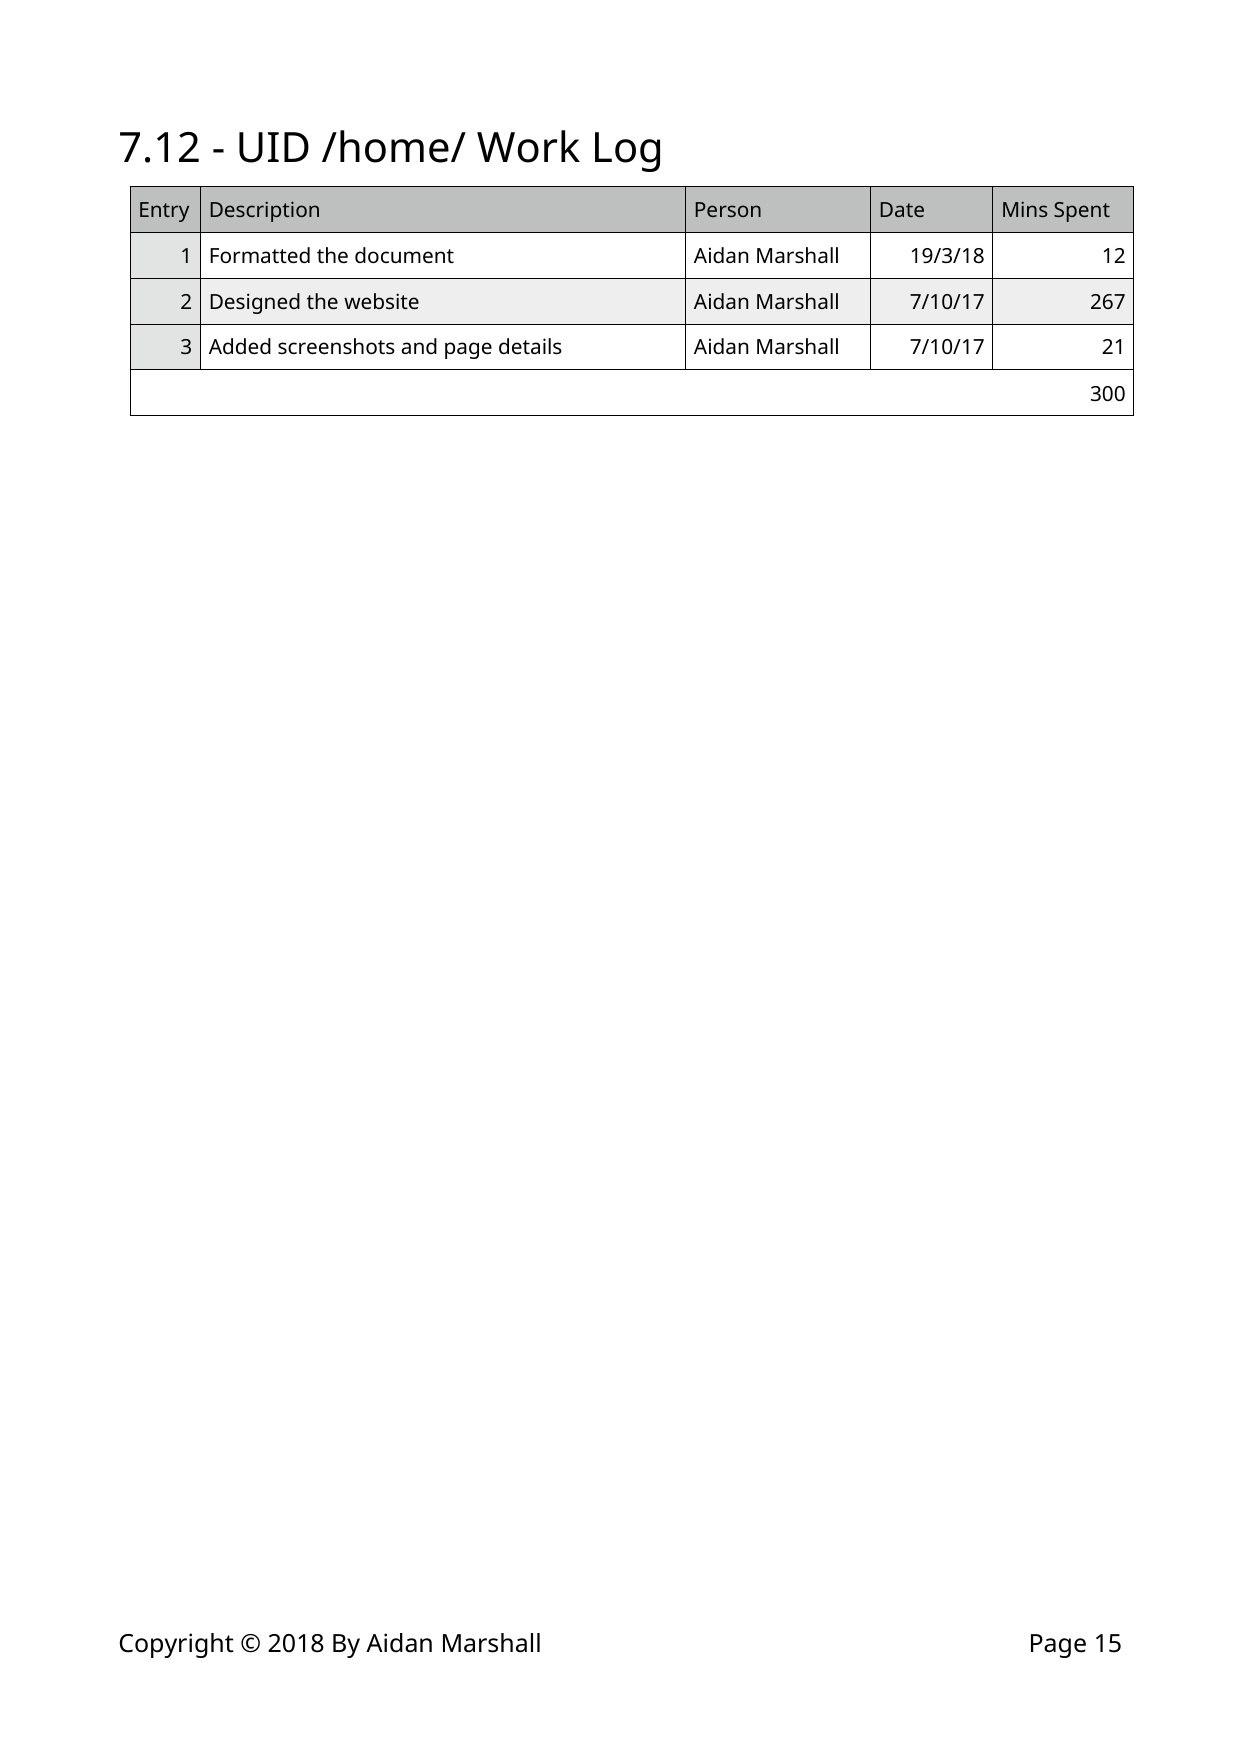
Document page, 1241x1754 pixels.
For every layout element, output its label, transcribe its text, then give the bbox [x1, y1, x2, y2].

table_cell 12 [993, 233, 1133, 278]
table_header Entry [131, 187, 200, 232]
table_cell 1 [131, 233, 200, 278]
table_cell Aidan Marshall [686, 279, 870, 324]
table_cell 2 [131, 279, 200, 324]
table_cell 300 [131, 370, 1133, 415]
table_cell Aidan Marshall [686, 233, 870, 278]
subtitle 7.12 - UID /home/ Work Log [118, 118, 1122, 175]
table_cell 267 [993, 279, 1133, 324]
table_cell Added screenshots and page details [201, 325, 685, 369]
table_cell Aidan Marshall [686, 325, 870, 369]
table_header Person [686, 187, 870, 232]
table_cell 7/10/17 [871, 325, 992, 369]
table_cell 3 [131, 325, 200, 369]
table_cell 19/3/18 [871, 233, 992, 278]
table_cell Formatted the document [201, 233, 685, 278]
table_cell 21 [993, 325, 1133, 369]
table_header Mins Spent [993, 187, 1133, 232]
table_header Description [201, 187, 685, 232]
table_cell Designed the website [201, 279, 685, 324]
table_cell 7/10/17 [871, 279, 992, 324]
table_header Date [871, 187, 992, 232]
